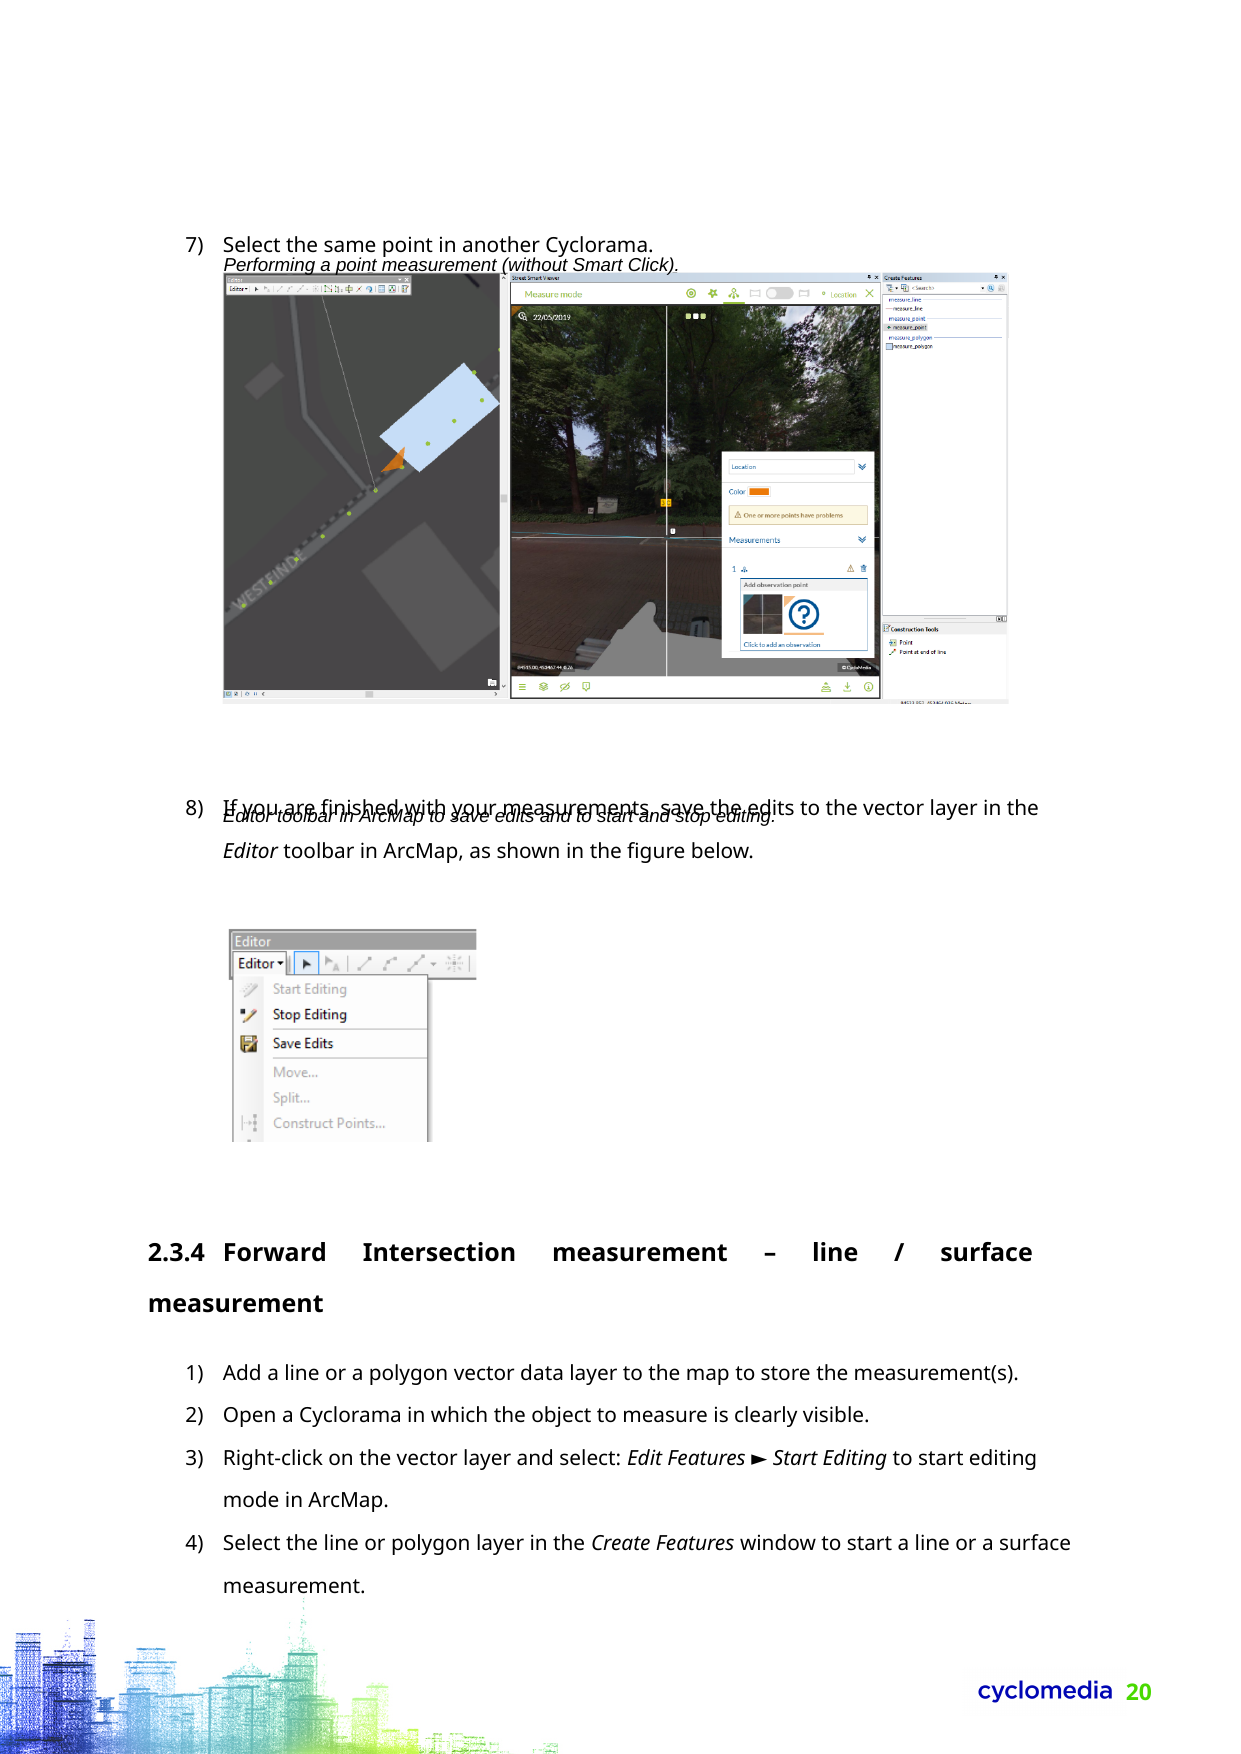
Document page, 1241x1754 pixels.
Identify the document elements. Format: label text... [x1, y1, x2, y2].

list Open a Cyclorama in which the object to measure is clearly visible. [185, 1400, 1093, 1429]
picture [222, 921, 477, 1142]
list If you are finished with your measurements, save the edits to the vector layer in the Editor toolbar in ArcMap, as shown in the figure below. [185, 793, 1093, 1200]
picture [962, 1667, 1128, 1716]
subtitle Forward Intersection measurement – line / surface measurement [148, 1235, 1033, 1320]
picture [222, 272, 1009, 704]
list Right-click on the vector layer and select: Edit Features ► Start Editing to start editing mode in ArcMap. [185, 1443, 1093, 1514]
list Select the line or polygon layer in the Create Features window to start a line or a surface measurement. [185, 1528, 1093, 1599]
picture [0, 1592, 624, 1754]
list Add a line or a polygon vector data layer to the map to store the measurement(s). [185, 1358, 1093, 1386]
